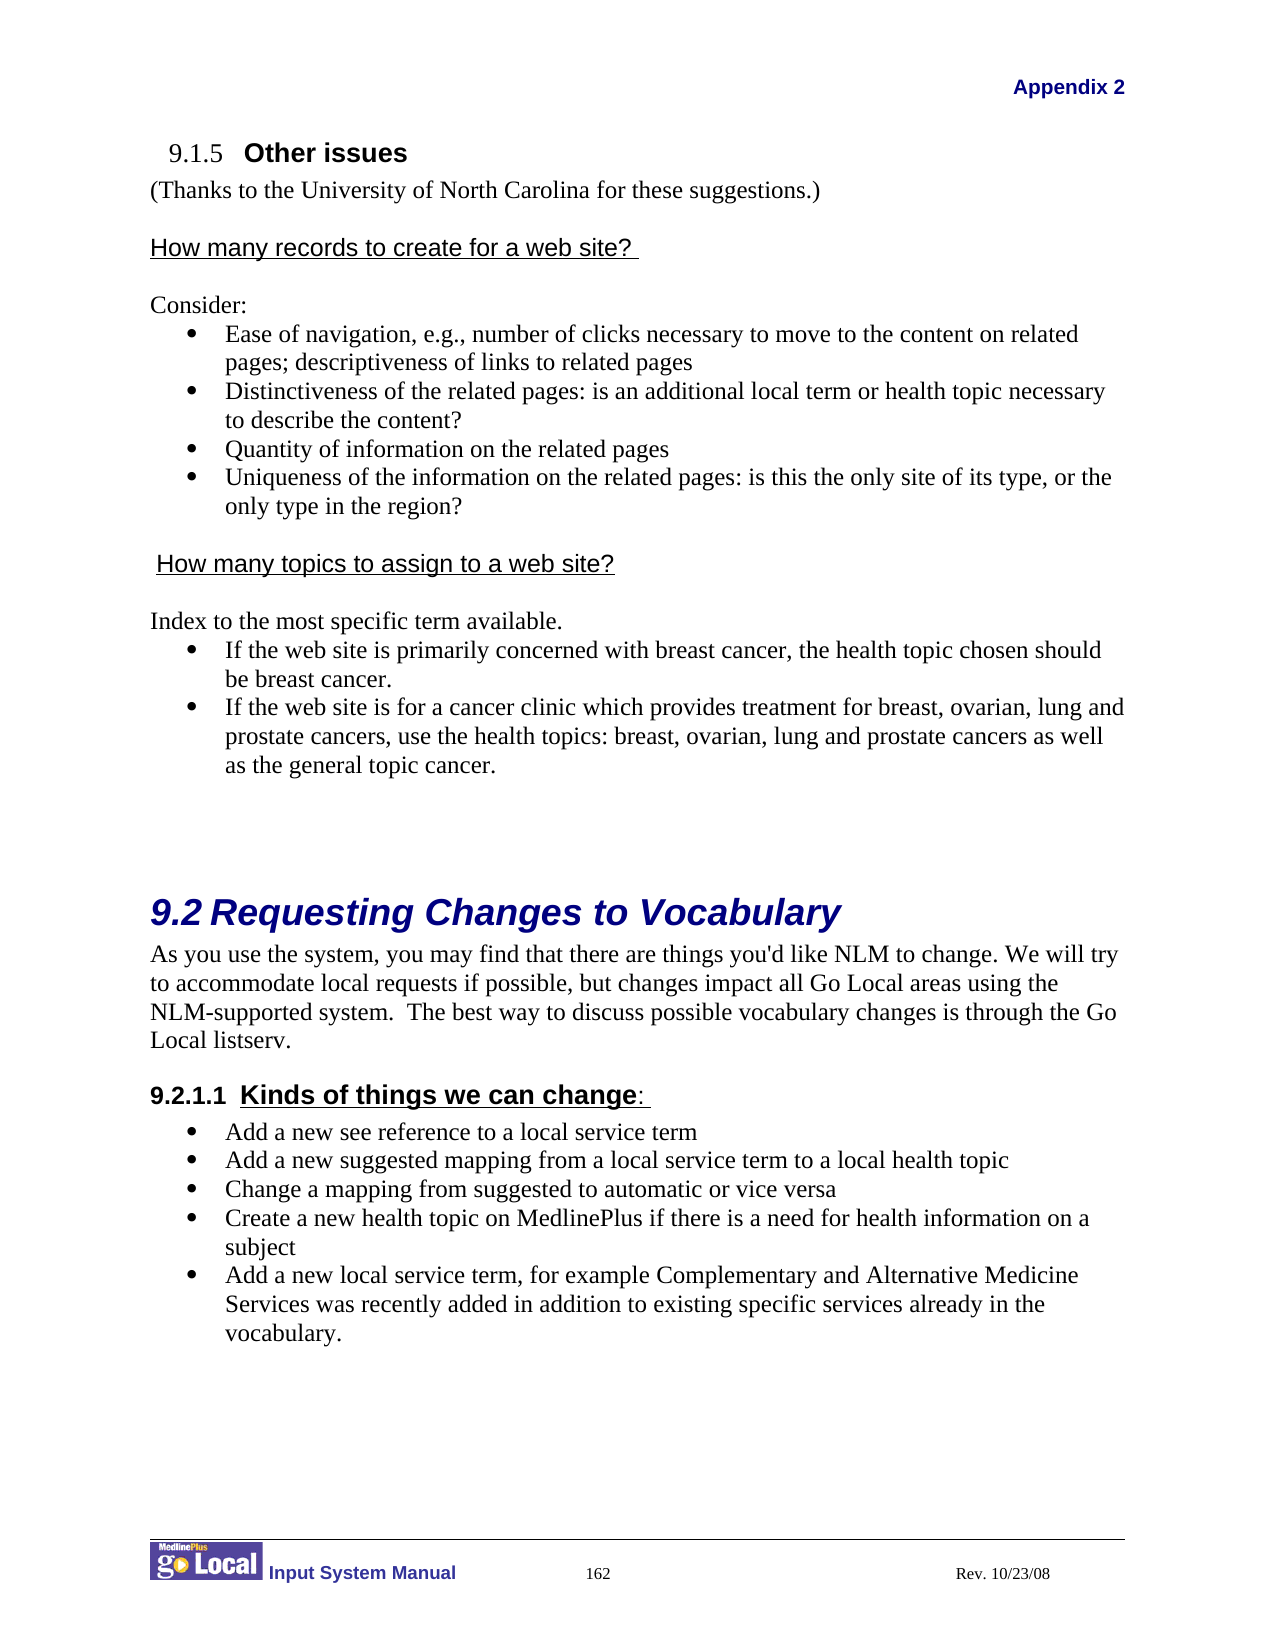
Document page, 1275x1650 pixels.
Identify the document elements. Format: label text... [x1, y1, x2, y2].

list Add a new suggested mapping from a local service term to a local health topic [187, 1146, 1125, 1174]
text Index to the most specific term available. [150, 606, 1125, 635]
subtitle Requesting Changes to Vocabulary [150, 890, 1125, 933]
picture [150, 1542, 263, 1580]
list If the web site is for a cancer clinic which provides treatment for breast, ovarian, lung and prostate cancers, use the health topics: breast, ovarian, lung and prostate cancers as well as the general topic cancer. [187, 692, 1125, 779]
list Add a new see reference to a local service term [187, 1117, 1125, 1146]
list Change a mapping from suggested to automatic or vice versa [187, 1174, 1125, 1203]
text How many topics to assign to a web site? [150, 549, 1125, 577]
list Uniqueness of the information on the related pages: is this the only site of its type, or the only type in the region? [187, 462, 1125, 520]
list Create a new health topic on MedlinePlus if there is a need for health information on a subject [187, 1203, 1125, 1261]
list Distinctiveness of the related pages: is an additional local term or health topic necessary to describe the content? [187, 376, 1125, 434]
subtitle Other issues [169, 137, 1125, 169]
text Consider: [150, 290, 1125, 319]
list Add a new local service term, for example Complementary and Alternative Medicine Services was recently added in addition to existing specific services already in the vocabulary. [187, 1261, 1125, 1376]
list Quantity of information on the related pages [187, 434, 1125, 462]
text (Thanks to the for these suggestions.) How many records to create for a web site? [150, 175, 1125, 261]
subtitle Kinds of things we can change: [150, 1079, 1125, 1111]
list If the web site is primarily concerned with breast cancer, the health topic chosen should be breast cancer. [187, 635, 1125, 692]
text As you use the system, you may find that there are things you'd like NLM to change. We will try to accommodate local requests if possible, but changes impact all Go Local areas using the NLM-supported system. The best way to discuss possible vocabulary changes is through the Go Local listserv. [150, 939, 1125, 1054]
list Ease of navigation, e.g., number of clicks necessary to move to the content on related pages; descriptiveness of links to related pages [187, 319, 1125, 376]
